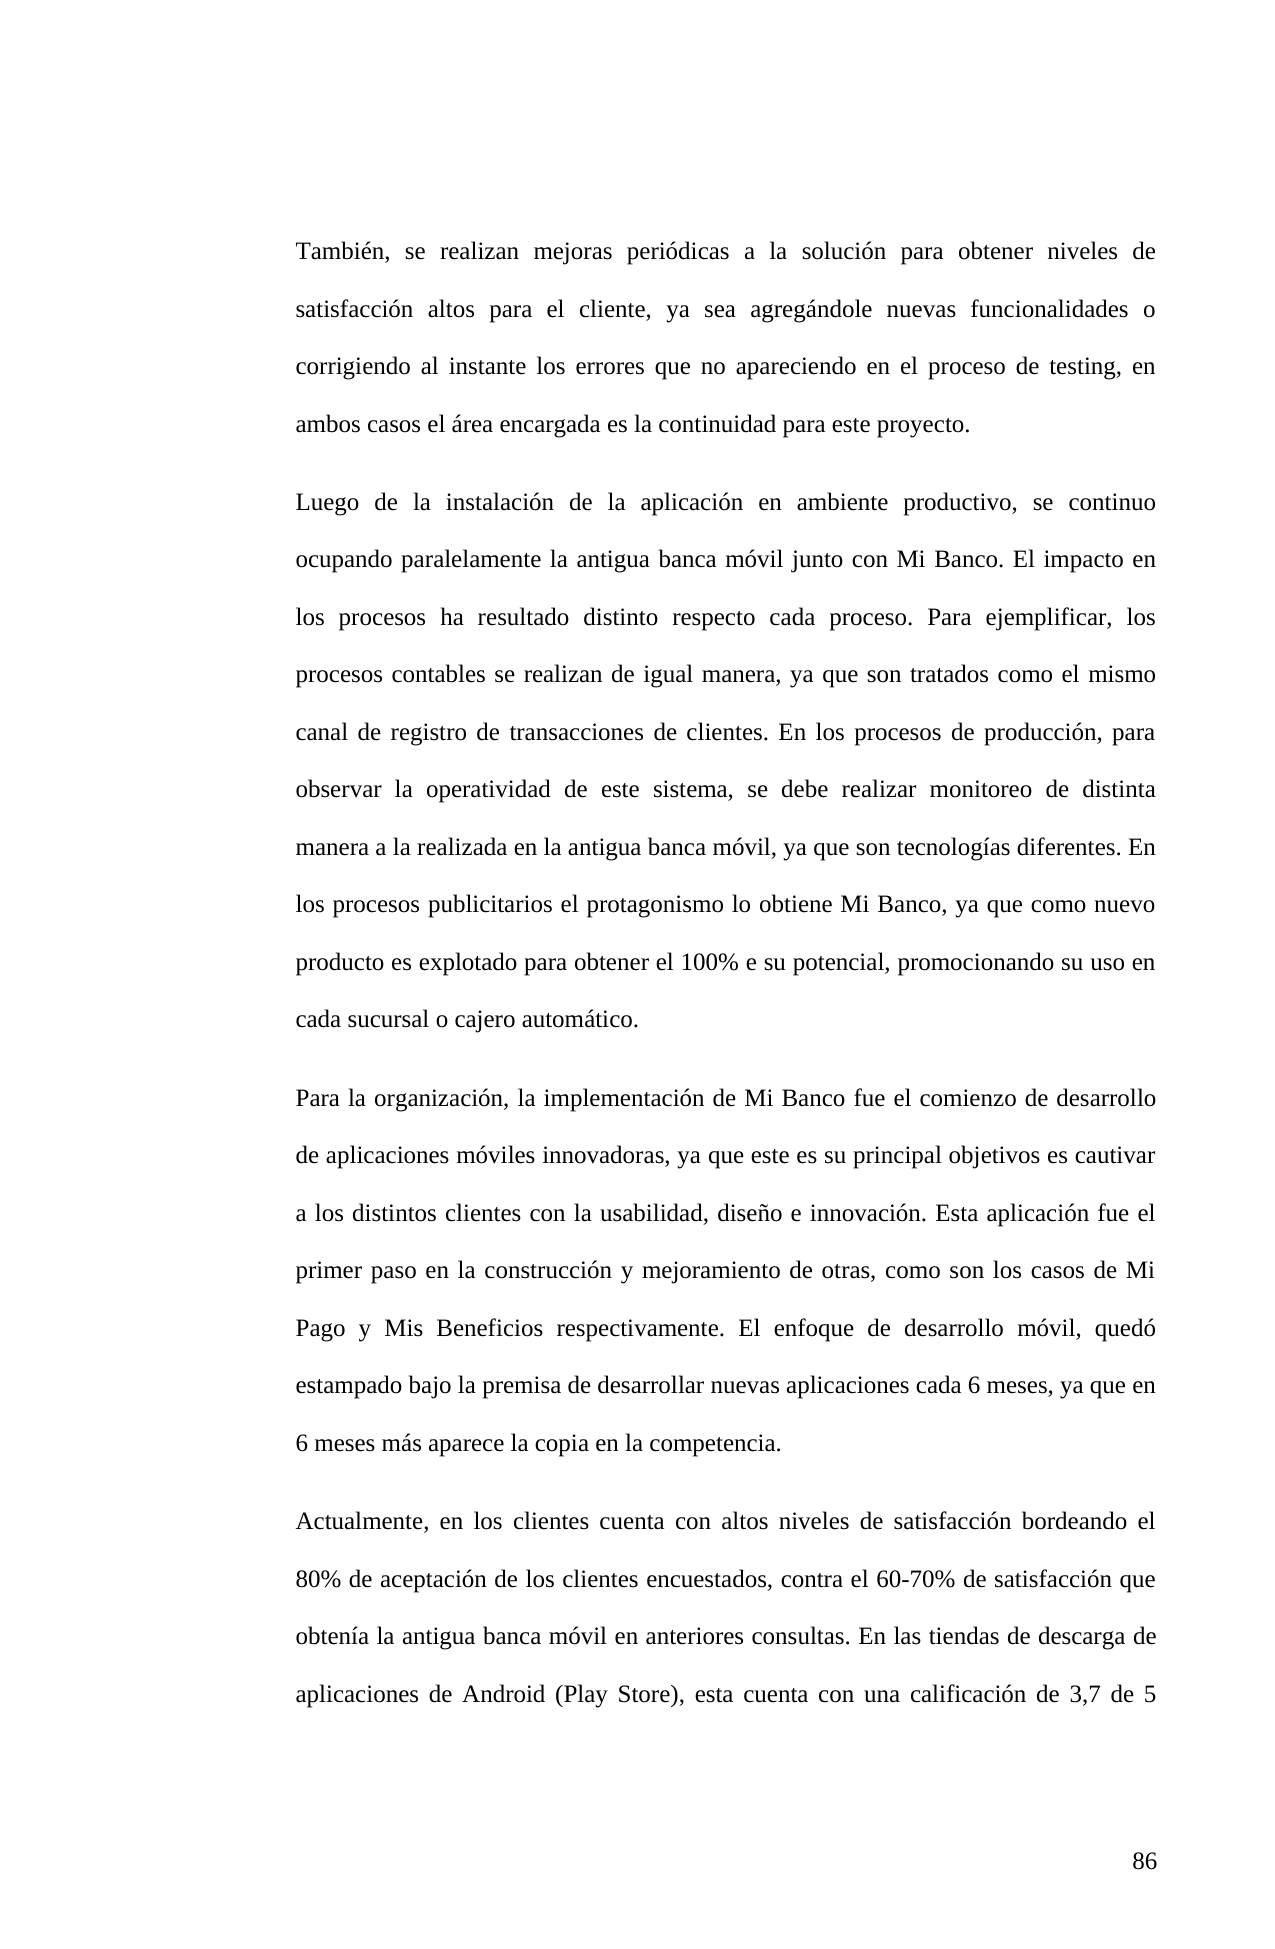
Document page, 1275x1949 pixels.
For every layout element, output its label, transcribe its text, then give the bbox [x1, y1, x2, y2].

text Luego de la instalación de la aplicación en ambiente productivo, se continuo ocupando paralelamente la antigua banca móvil junto con Mi Banco. El impacto en los procesos ha resultado distinto respecto cada proceso. Para ejemplificar, los procesos contables se realizan de igual manera, ya que son tratados como el mismo canal de registro de transacciones de clientes. En los procesos de producción, para observar la operatividad de este sistema, se debe realizar monitoreo de distinta manera a la realizada en la antigua banca móvil, ya que son tecnologías diferentes. En los procesos publicitarios el protagonismo lo obtiene Mi Banco, ya que como nuevo producto es explotado para obtener el 100% e su potencial, promocionando su uso en cada sucursal o cajero automático. [295, 487, 1157, 1033]
text También, se realizan mejoras periódicas a la solución para obtener niveles de satisfacción altos para el cliente, ya sea agregándole nuevas funcionalidades o corrigiendo al instante los errores que no apareciendo en el proceso de testing, en ambos casos el área encargada es la continuidad para este proyecto. [295, 236, 1157, 437]
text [295, 1506, 1157, 1707]
text Para la organización, la implementación de Mi Banco fue el comienzo de desarrollo de aplicaciones móviles innovadoras, ya que este es su principal objetivos es cautivar a los distintos clientes con la usabilidad, diseño e innovación. Esta aplicación fue el primer paso en la construcción y mejoramiento de otras, como son los casos de Mi Pago y Mis Beneficios respectivamente. El enfoque de desarrollo móvil, quedó estampado bajo la premisa de desarrollar nuevas aplicaciones cada 6 meses, ya que en 6 meses más aparece la copia en la competencia. [295, 1083, 1157, 1457]
